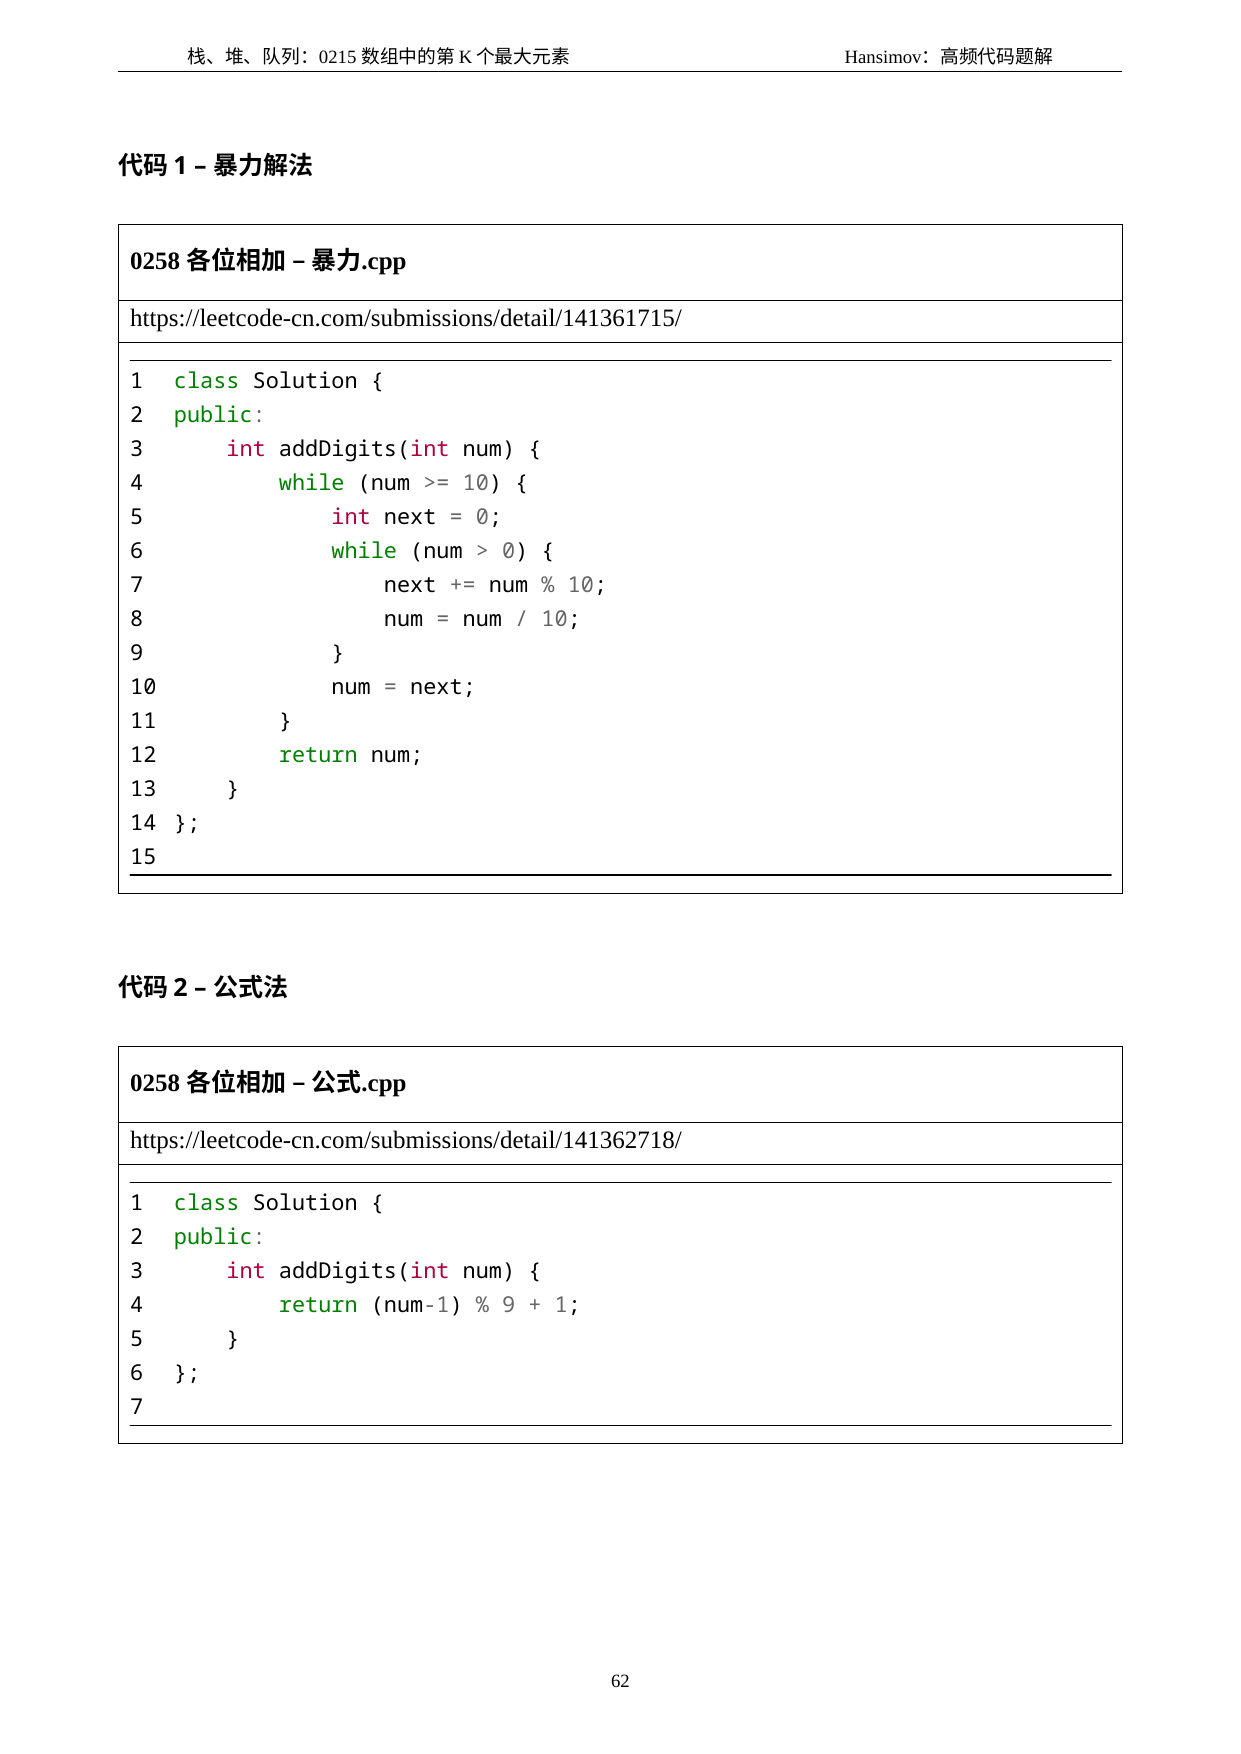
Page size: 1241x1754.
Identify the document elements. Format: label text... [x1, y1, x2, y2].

table_cell https://leetcode-cn.com/submissions/detail/141362718/ [119, 1123, 1122, 1164]
table_cell class Solution { public: int addDigits(int num) { while (num >= 10) { int next = 0; while (num > 0) { next += num % 10; num = num / 10; } num = next; } return num; } }; [119, 343, 1122, 893]
table_header 0258 各位相加 – 公式.cpp [119, 1047, 1122, 1122]
subtitle 代码1 – 暴力解法 [118, 130, 1097, 198]
table_cell https://leetcode-cn.com/submissions/detail/141361715/ [119, 301, 1122, 342]
table_header 0258 各位相加 – 暴力.cpp [119, 225, 1122, 300]
subtitle 代码2 – 公式法 [118, 952, 1097, 1020]
table_cell class Solution { public: int addDigits(int num) { return (num-1) % 9 + 1; } }; [119, 1165, 1122, 1443]
